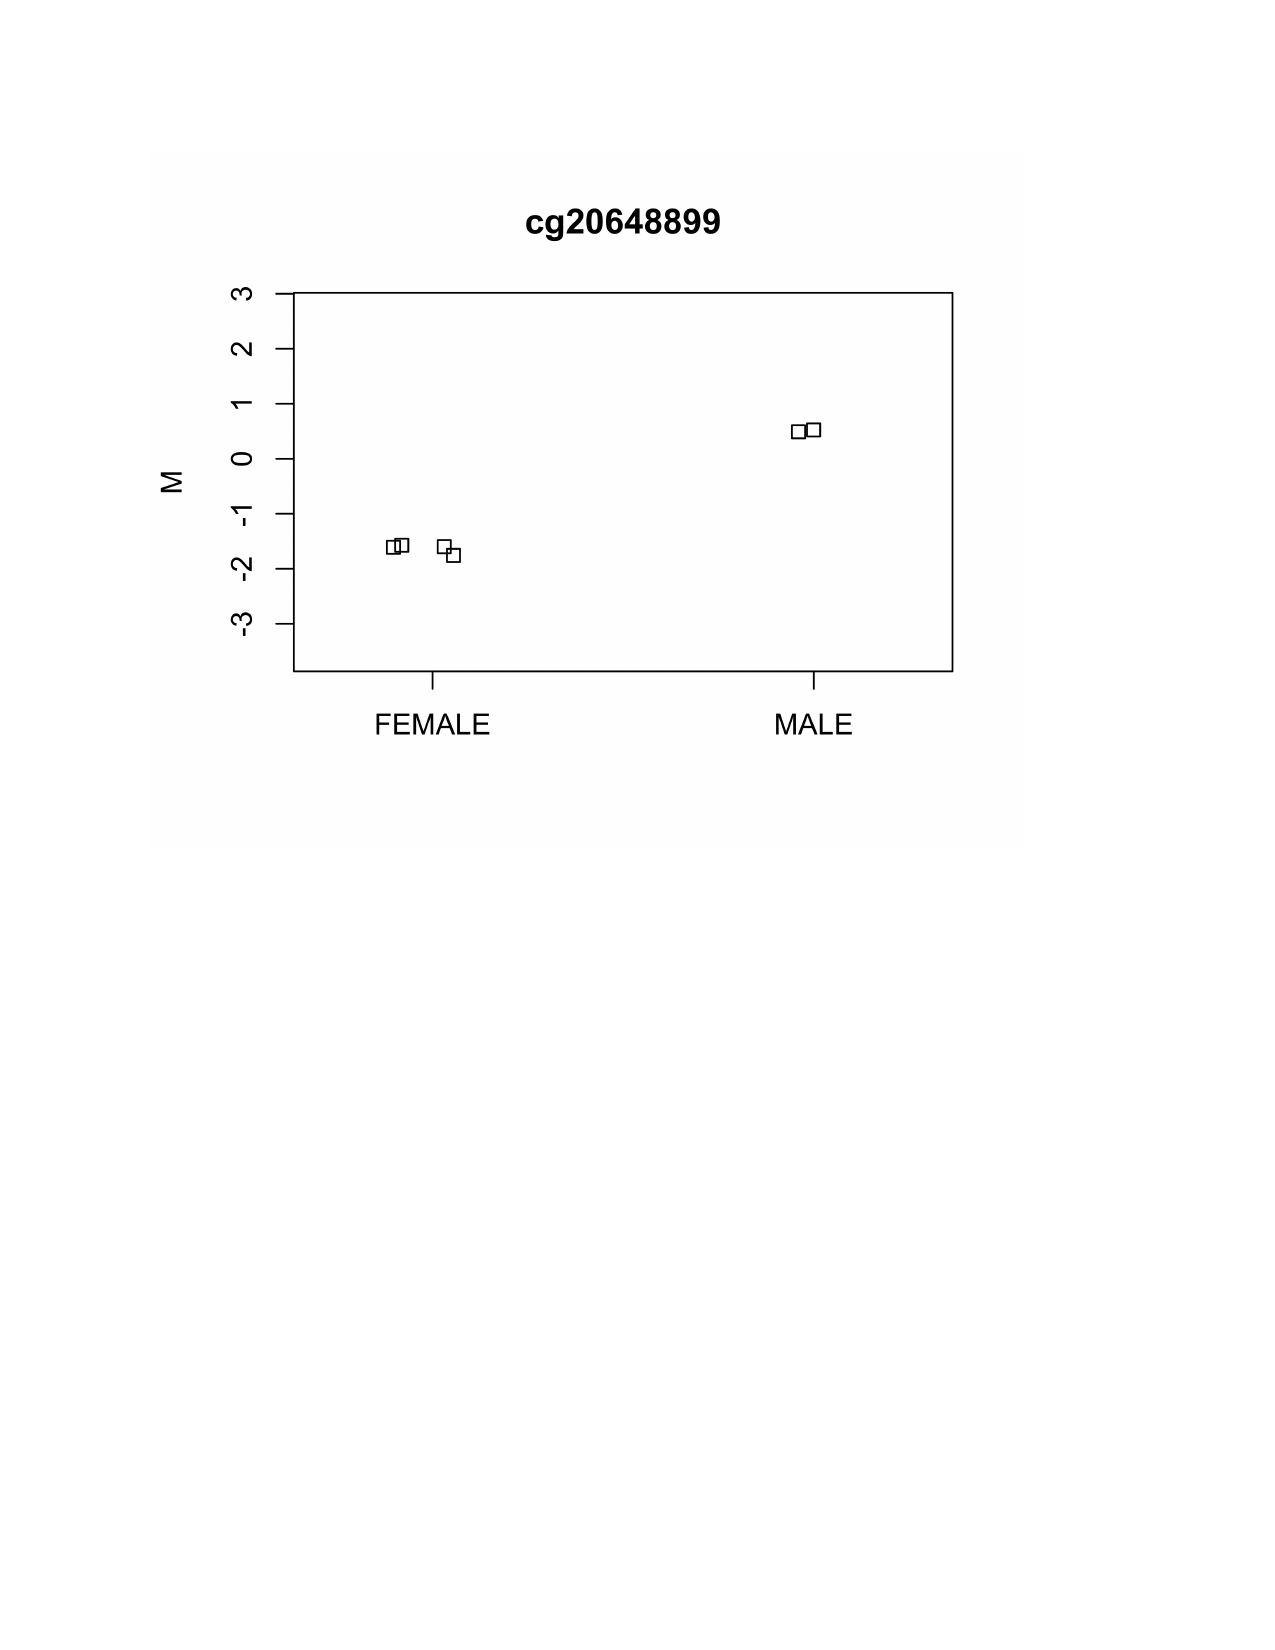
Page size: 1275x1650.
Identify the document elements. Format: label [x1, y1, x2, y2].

picture [150, 150, 1025, 850]
